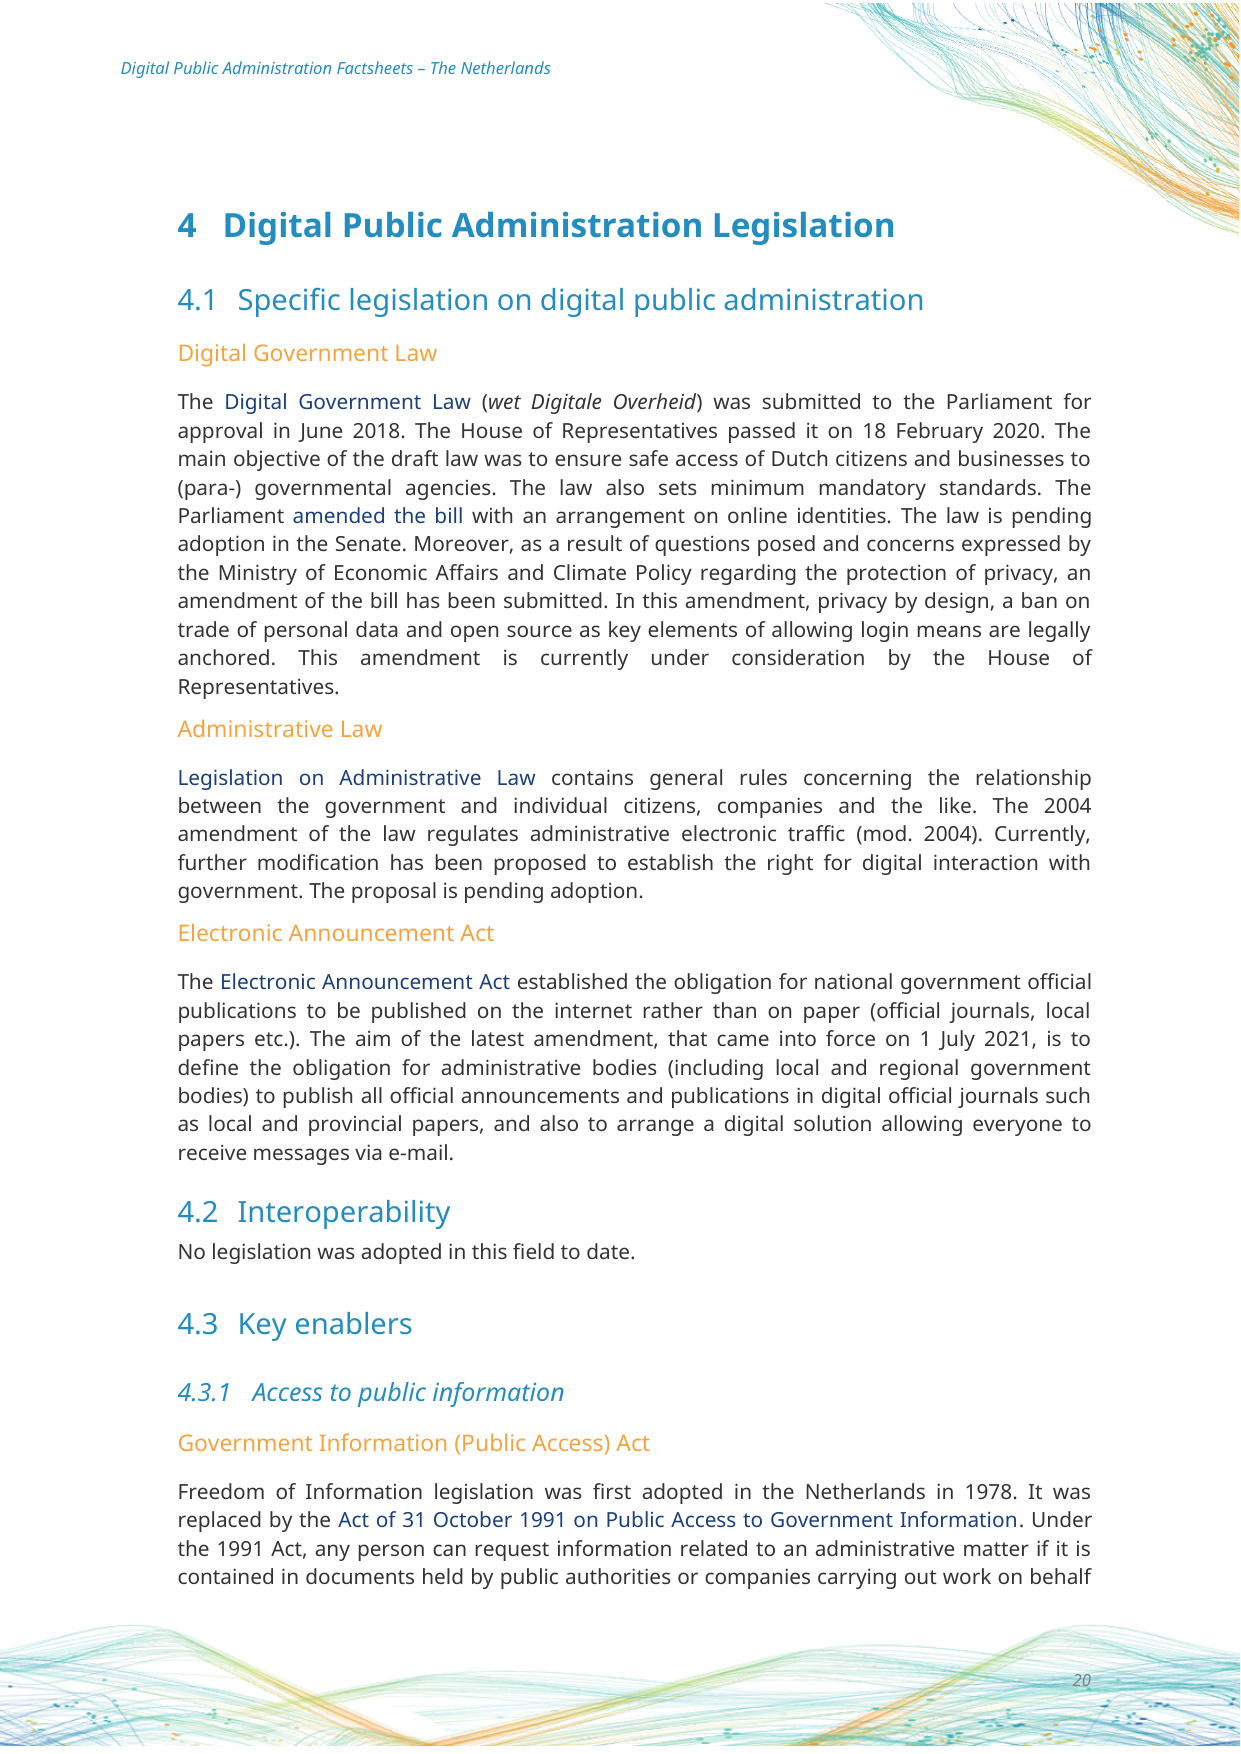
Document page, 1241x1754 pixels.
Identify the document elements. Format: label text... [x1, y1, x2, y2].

subtitle Access to public information [177, 1374, 1092, 1408]
subtitle Interoperability [177, 1191, 1092, 1231]
text Legislation on Administrative Law contains general rules concerning the relationship between the government and individual citizens, companies and the like. The 2004 amendment of the law regulates administrative electronic traffic (mod. 2004). Currently, further modification has been proposed to establish the right for digital interaction with government. The proposal is pending adoption. [177, 763, 1092, 905]
picture [0, 1600, 1241, 1746]
text The Electronic Announcement Act established the obligation for national government official publications to be published on the internet rather than on paper (official journals, local papers etc.). The aim of the latest amendment, that came into force on 1 July 2021, is to define the obligation for administrative bodies (including local and regional government bodies) to publish all official announcements and publications in digital official journals such as local and provincial papers, and also to arrange a digital solution allowing everyone to receive messages via e-mail. [177, 967, 1092, 1166]
text The Digital Government Law (wet Digitale Overheid) was submitted to the Parliament for approval in June 2018. The House of Representatives passed it on 18 February 2020. The main objective of the draft law was to ensure safe access of Dutch citizens and businesses to (para-) governmental agencies. The law also sets minimum mandatory standards. The Parliament amended the bill with an arrangement on online identities. The law is pending adoption in the Senate. Moreover, as a result of questions posed and concerns expressed by the Ministry of Economic Affairs and Climate Policy regarding the protection of privacy, an amendment of the bill has been submitted. In this amendment, privacy by design, a ban on trade of personal data and open source as key elements of allowing login means are legally anchored. This amendment is currently under consideration by the House of Representatives. [177, 387, 1092, 700]
text No legislation was adopted in this field to date. [177, 1237, 1092, 1266]
subtitle Electronic Announcement Act [177, 917, 1092, 949]
subtitle Administrative Law [177, 713, 1092, 744]
subtitle Specific legislation on digital public administration [177, 279, 1092, 319]
picture [814, 3, 1240, 253]
subtitle Digital Public Administration Legislation [177, 202, 1092, 248]
subtitle Government Information (Public Access) Act [177, 1427, 1092, 1458]
subtitle Digital Government Law [177, 337, 1092, 369]
subtitle Key enablers [177, 1303, 1092, 1343]
